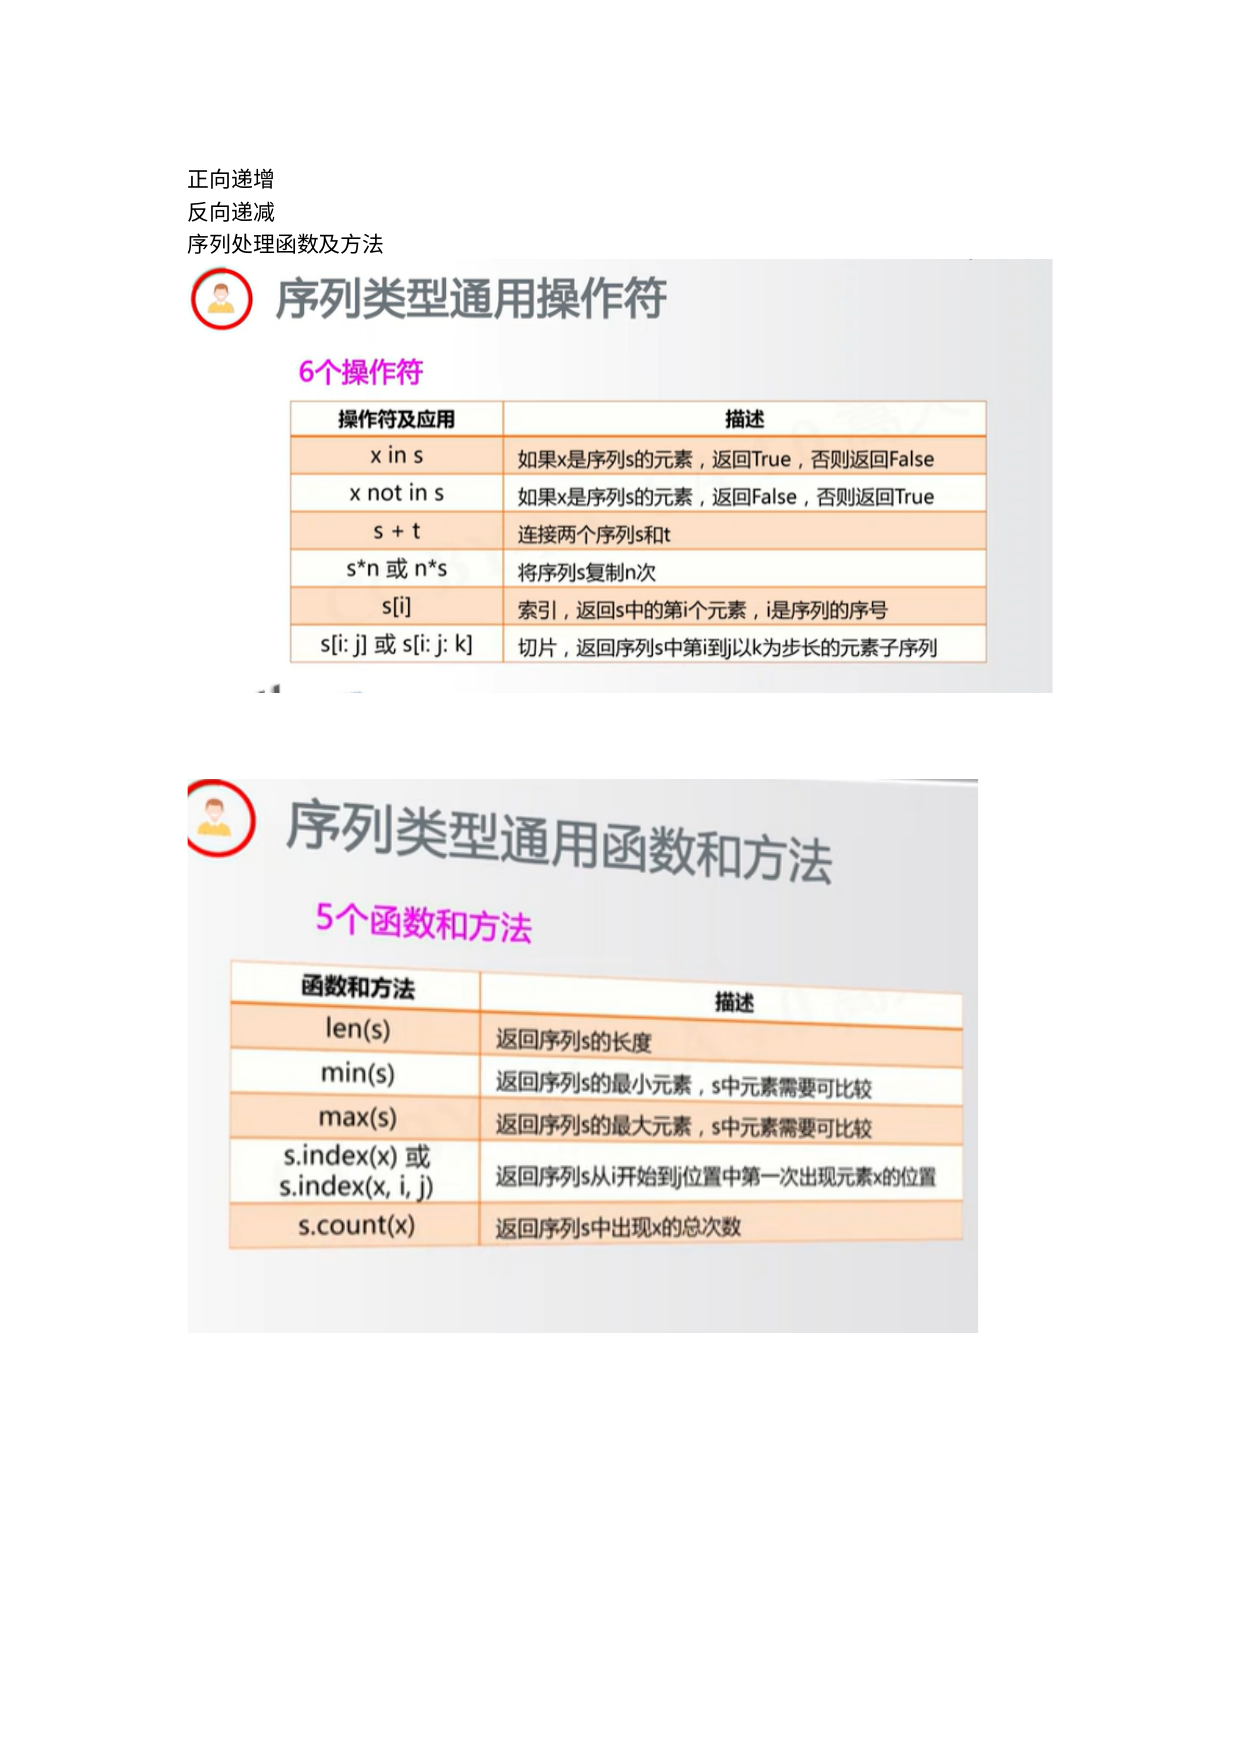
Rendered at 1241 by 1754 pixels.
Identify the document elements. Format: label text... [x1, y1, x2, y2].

picture [187, 779, 979, 1333]
text 序列处理函数及方法 [187, 227, 1053, 259]
text 正向递增 [187, 162, 1053, 194]
picture [187, 259, 1053, 693]
text 反向递减 [187, 194, 1053, 227]
